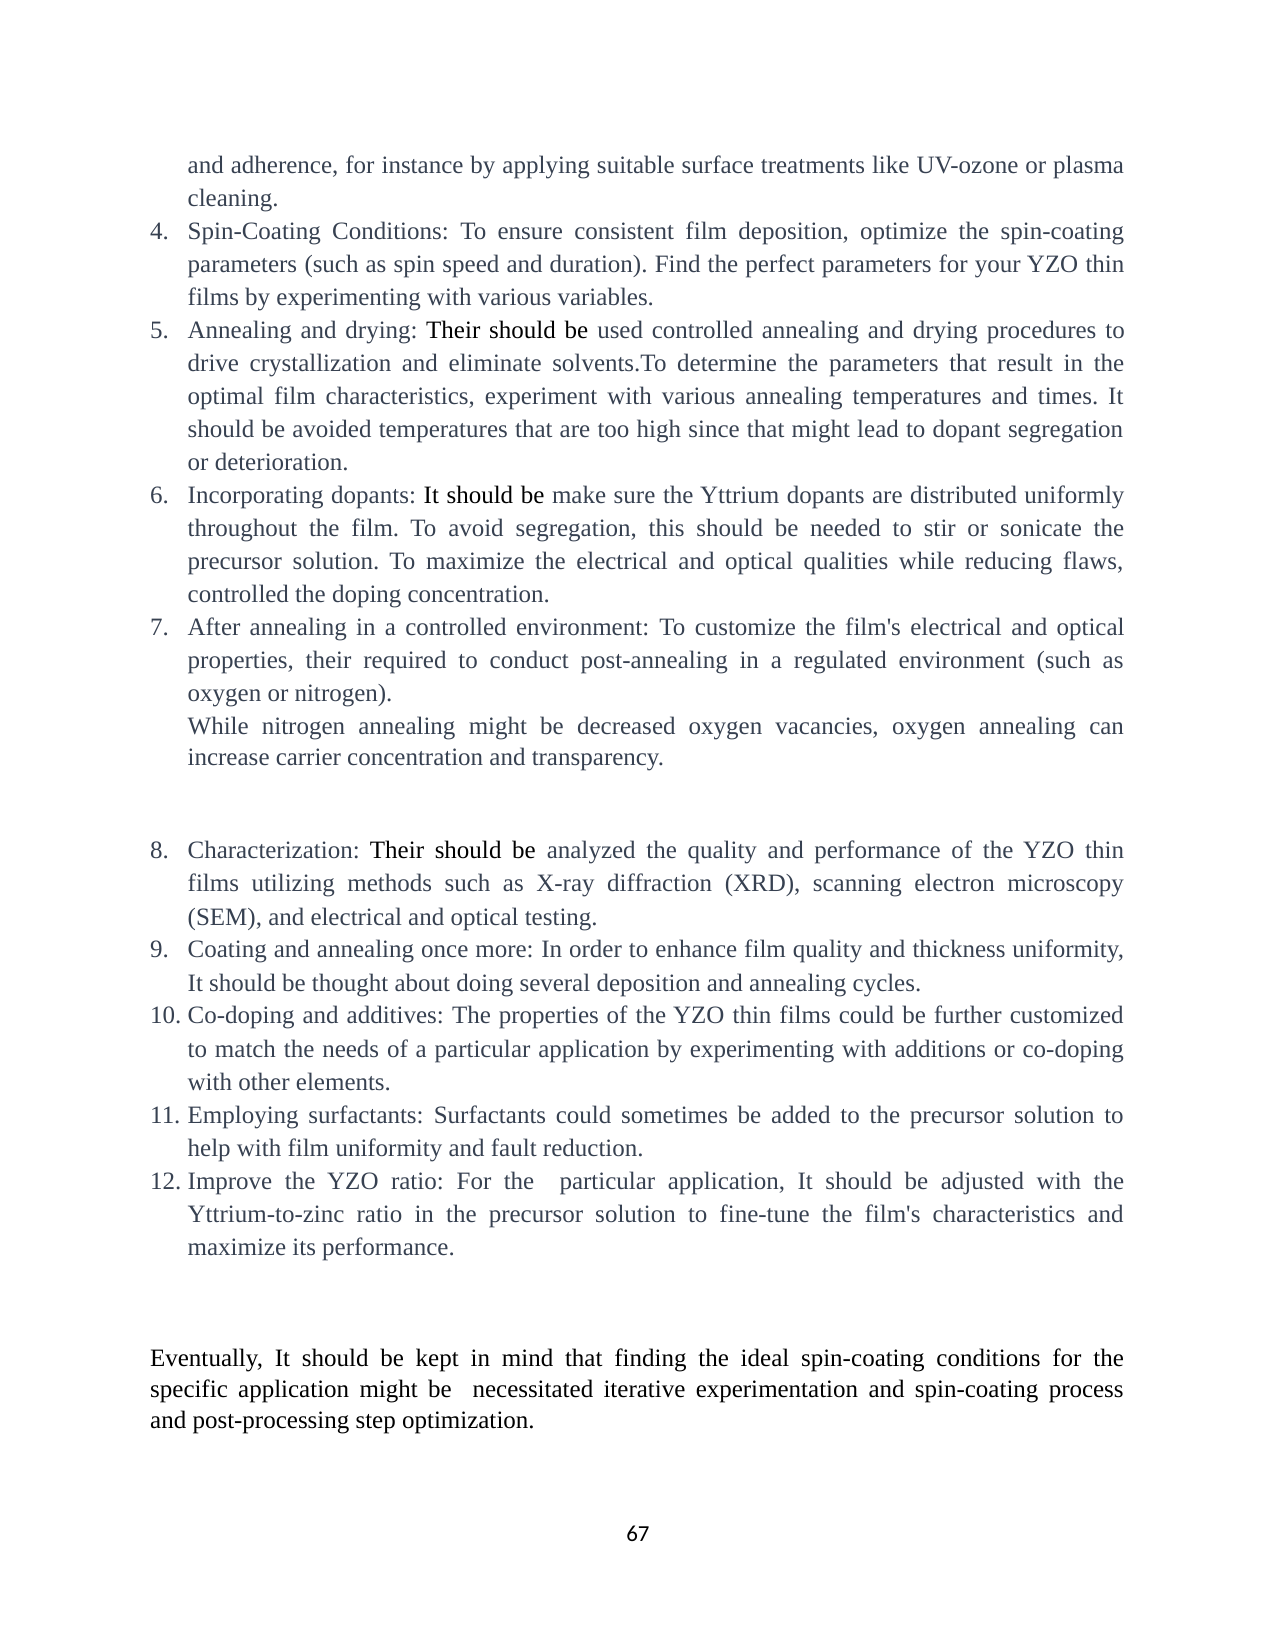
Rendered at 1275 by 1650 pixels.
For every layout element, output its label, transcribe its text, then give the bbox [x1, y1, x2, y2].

list Co-doping and additives: The properties of the YZO thin films could be further customized to match the needs of a particular application by experimenting with additions or co-doping with other elements. [150, 1001, 1125, 1095]
list Employing surfactants: Surfactants could sometimes be added to the precursor solution to help with film uniformity and fault reduction. [150, 1100, 1125, 1161]
list Characterization: Their should be analyzed the quality and performance of the YZO thin films utilizing methods such as X-ray diffraction (XRD), scanning electron microscopy (SEM), and electrical and optical testing. [150, 836, 1125, 930]
list After annealing in a controlled environment: To customize the film's electrical and optical properties, their required to conduct post-annealing in a regulated environment (such as oxygen or nitrogen). [150, 612, 1125, 707]
list Improve the YZO ratio: For the particular application, It should be adjusted with the Yttrium-to-zinc ratio in the precursor solution to fine-tune the film's characteristics and maximize its performance. [150, 1166, 1125, 1261]
list While nitrogen annealing might be decreased oxygen vacancies, oxygen annealing can increase carrier concentration and transparency. [187, 711, 1125, 771]
list Annealing and drying: Their should be used controlled annealing and drying procedures to drive crystallization and eliminate solvents.To determine the parameters that result in the optimal film characteristics, experiment with various annealing temperatures and times. It should be avoided temperatures that are too high since that might lead to dopant segregation or deterioration. [150, 315, 1125, 476]
list Incorporating dopants: It should be make sure the Yttrium dopants are distributed uniformly throughout the film. To avoid segregation, this should be needed to stir or sonicate the precursor solution. To maximize the electrical and optical qualities while reducing flaws, controlled the doping concentration. [150, 480, 1125, 608]
list Spin-Coating Conditions: To ensure consistent film deposition, optimize the spin-coating parameters (such as spin speed and duration). Find the perfect parameters for your YZO thin films by experimenting with various variables. [150, 216, 1125, 311]
text Eventually, It should be kept in mind that finding the ideal spin-coating conditions for the specific application might be necessitated iterative experimentation and spin-coating process and post-processing step optimization. [150, 1343, 1125, 1434]
list Coating and annealing once more: In order to enhance film quality and thickness uniformity, It should be thought about doing several deposition and annealing cycles. [150, 934, 1125, 996]
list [150, 150, 1125, 212]
